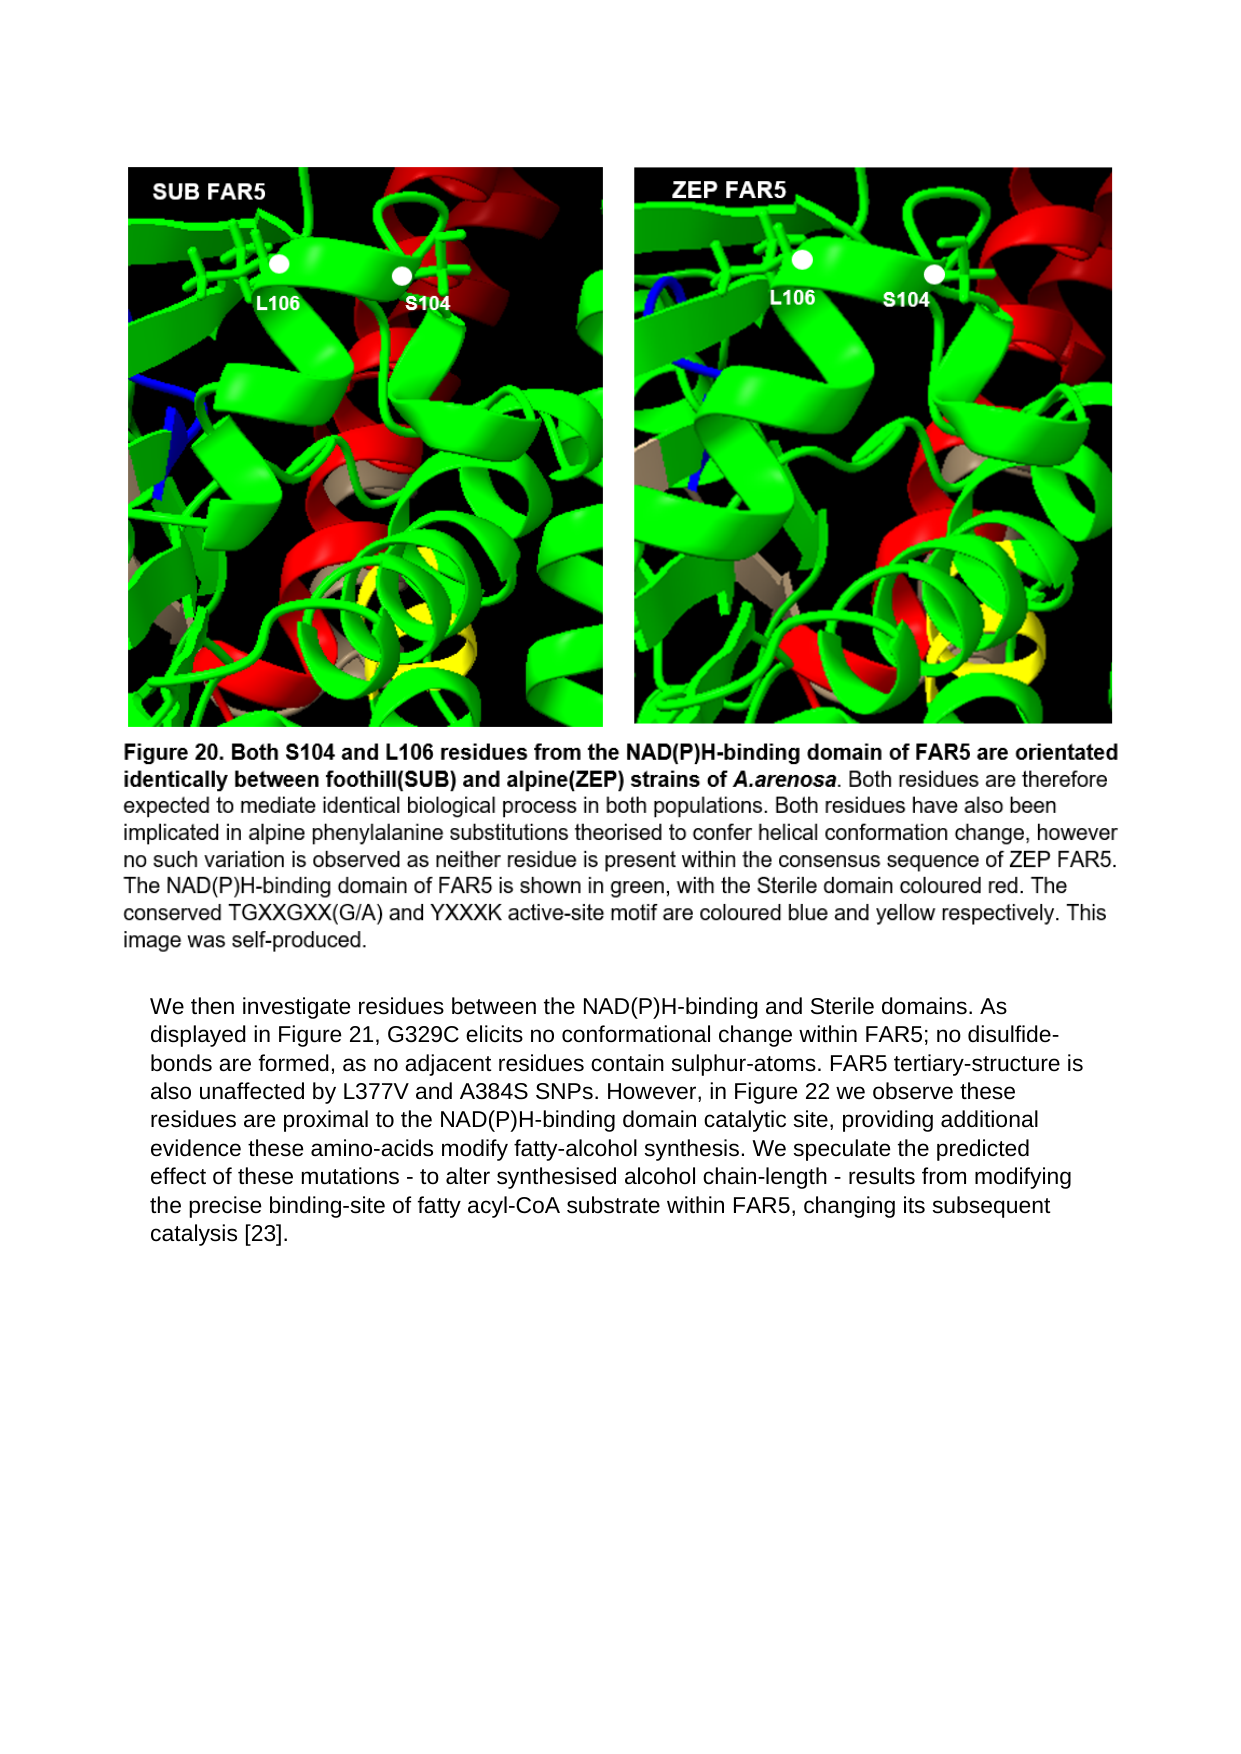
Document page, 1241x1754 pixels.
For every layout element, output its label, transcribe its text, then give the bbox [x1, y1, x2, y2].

picture [122, 160, 609, 732]
text We then investigate residues between the NAD(P)H-binding and Sterile domains. As displayed in Figure 21, G329C elicits no conformational change within FAR5; no disulfide-bonds are formed, as no adjacent residues contain sulphur-atoms. FAR5 tertiary-structure is also unaffected by L377V and A384S SNPs. However, in Figure 22 we observe these residues are proximal to the NAD(P)H-binding domain catalytic site, providing additional evidence these amino-acids modify fatty-alcohol synthesis. We speculate the predicted effect of these mutations - to alter synthesised alcohol chain-length - results from modifying the precise binding-site of fatty acyl-CoA substrate within FAR5, changing its subsequent catalysis [23]. [150, 993, 1090, 1247]
picture [119, 736, 1121, 956]
picture [629, 159, 1113, 732]
